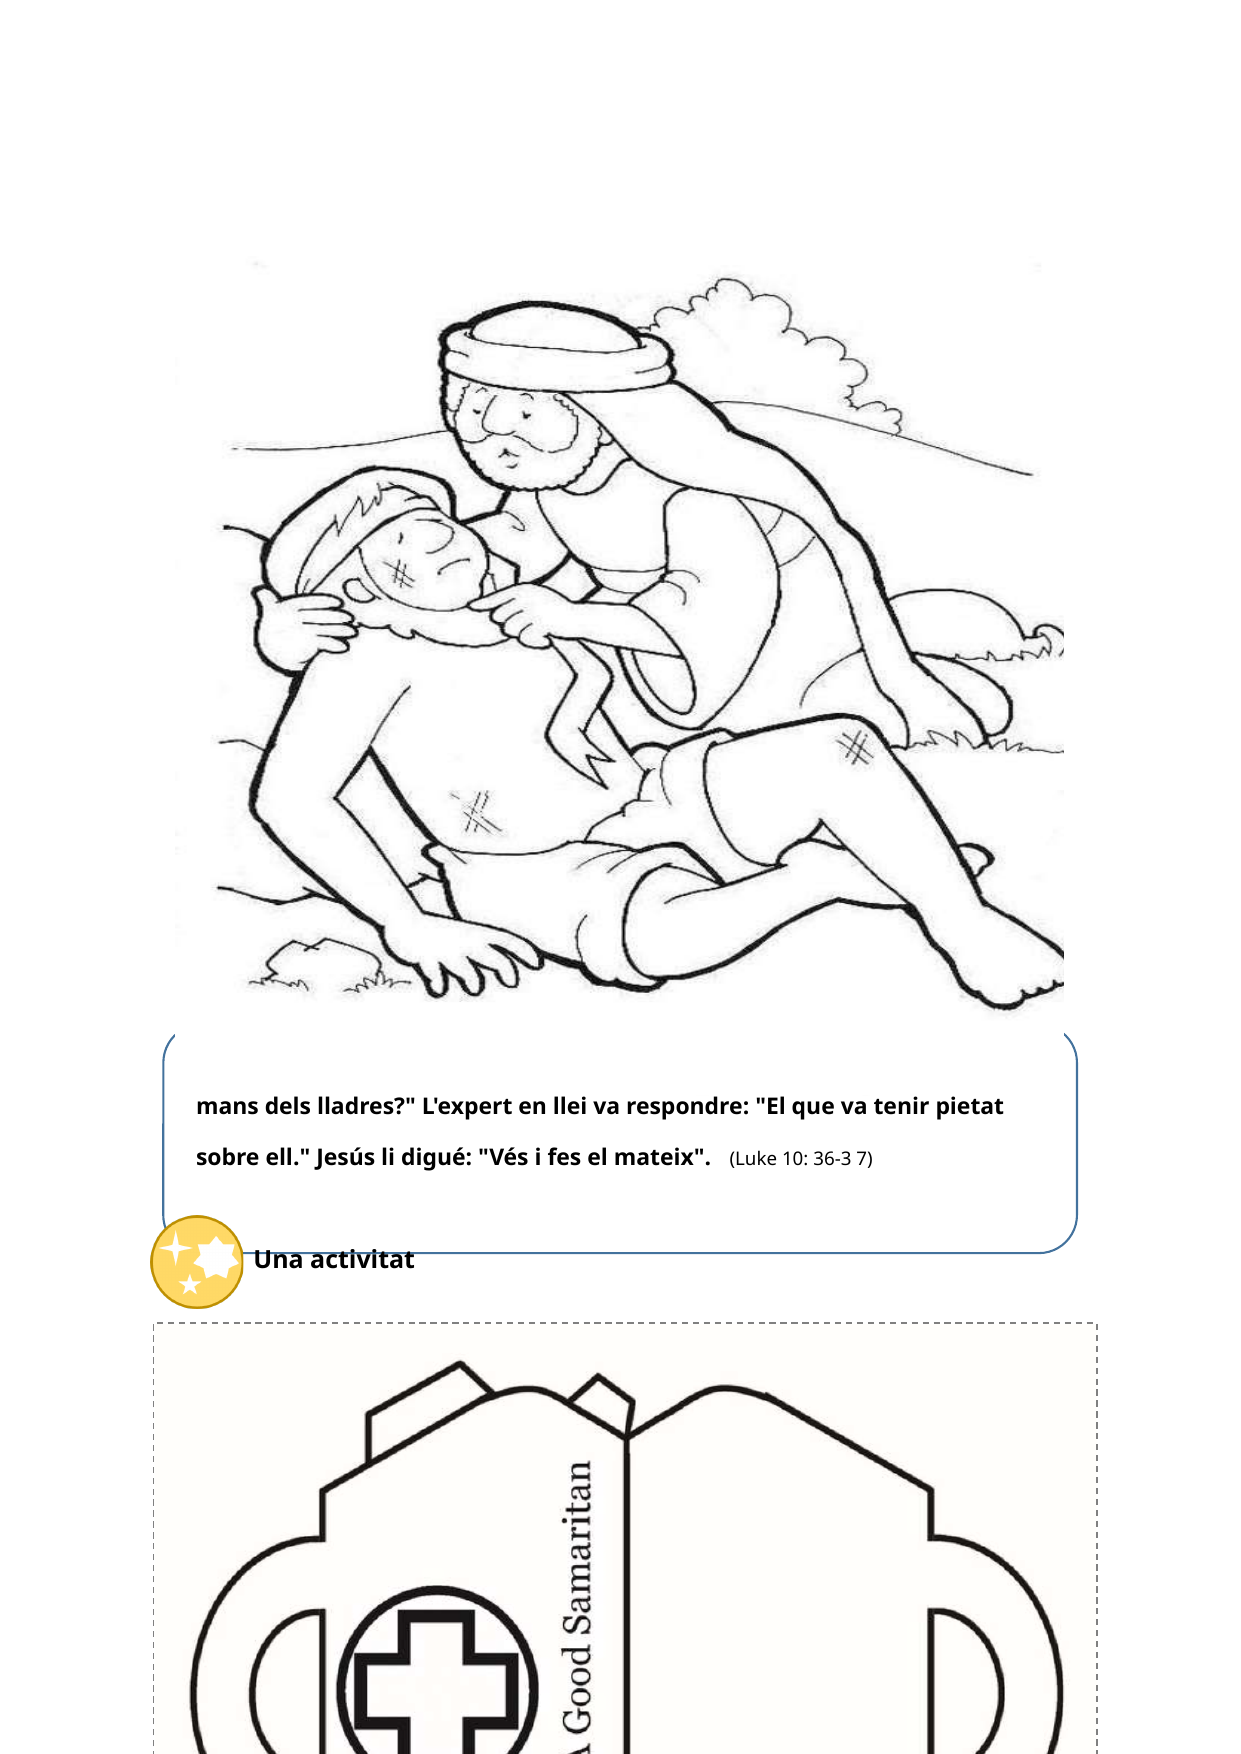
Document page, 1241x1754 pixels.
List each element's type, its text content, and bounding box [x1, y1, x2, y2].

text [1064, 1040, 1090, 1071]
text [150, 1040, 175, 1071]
text Una activitat [244, 1241, 1090, 1275]
picture [150, 1215, 244, 1309]
picture [156, 1324, 1097, 1754]
text sobre ell." Jesús li digué: "Vés i fes el mateix". (Luke 10: 36-3 7) [150, 1141, 1090, 1172]
picture [175, 256, 1064, 1096]
text mans dels lladres?" L'expert en llei va respondre: "El que va tenir pietat [150, 1090, 1090, 1121]
